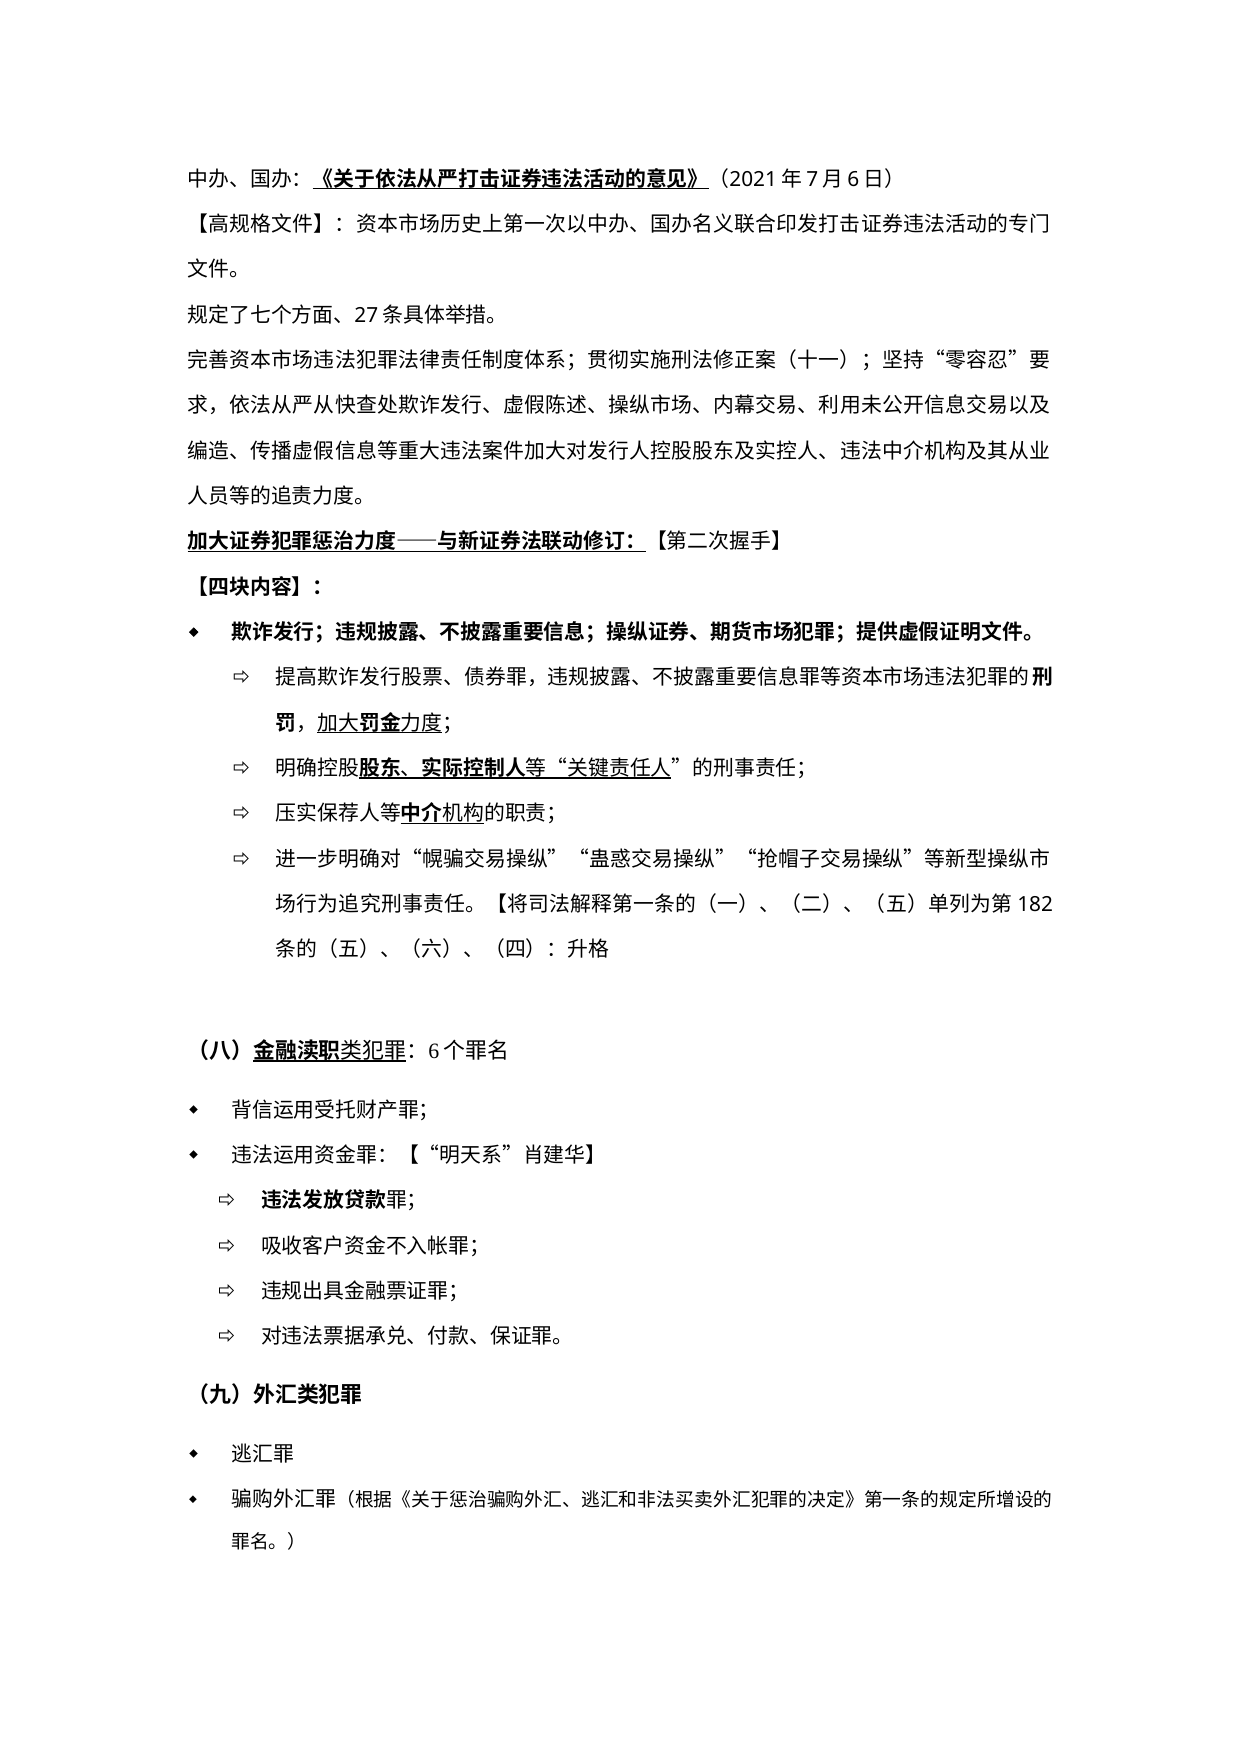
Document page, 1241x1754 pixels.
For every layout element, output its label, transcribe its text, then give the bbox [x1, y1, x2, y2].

list 明确控股股东、实际控制人等“关键责任人”的刑事责任； [232, 751, 1053, 781]
text 完善资本市场违法犯罪法律责任制度体系；贯彻实施刑法修正案（十一）；坚持“零容忍”要求，依法从严从快查处欺诈发行、虚假陈述、操纵市场、内幕交易、利用未公开信息交易以及编造、传播虚假信息等重大违法案件加大对发行人控股股东及实控人、违法中介机构及其从业人员等的追责力度。 [187, 343, 1053, 509]
text 【四块内容】： [187, 570, 1053, 600]
list 骗购外汇罪（根据《关于惩治骗购外汇、逃汇和非法买卖外汇犯罪的决定》第一条的规定所增设的罪名。） [187, 1483, 1053, 1554]
list 进一步明确对“幌骗交易操纵”“蛊惑交易操纵”“抢帽子交易操纵”等新型操纵市场行为追究刑事责任。【将司法解释第一条的（一）、（二）、（五）单列为第182条的（五）、（六）、（四）：升格 [232, 842, 1053, 963]
subtitle （九）外汇类犯罪 [187, 1377, 1053, 1409]
list 吸收客户资金不入帐罪； [217, 1229, 1053, 1259]
list 违法发放贷款罪； [217, 1184, 1053, 1214]
list 违法运用资金罪：【“明天系”肖建华】 [187, 1138, 1053, 1168]
list 对违法票据承兑、付款、保证罪。 [217, 1319, 1053, 1350]
subtitle （八）金融渎职类犯罪：6个罪名 [187, 1033, 1053, 1065]
text 【高规格文件】：资本市场历史上第一次以中办、国办名义联合印发打击证券违法活动的专门文件。 [187, 207, 1053, 283]
text 中办、国办：《关于依法从严打击证券违法活动的意见》（2021年7月6日） [187, 162, 1053, 192]
list 违规出具金融票证罪； [217, 1274, 1053, 1304]
list 背信运用受托财产罪； [187, 1093, 1053, 1123]
list 提高欺诈发行股票、债券罪，违规披露、不披露重要信息罪等资本市场违法犯罪的刑罚，加大罚金力度； [232, 661, 1053, 736]
text 规定了七个方面、27条具体举措。 [187, 298, 1053, 328]
text 加大证券犯罪惩治力度——与新证券法联动修订：【第二次握手】 [187, 525, 1053, 555]
list 欺诈发行；违规披露、不披露重要信息；操纵证券、期货市场犯罪；提供虚假证明文件。 [187, 615, 1053, 646]
list 压实保荐人等中介机构的职责； [232, 797, 1053, 827]
list 逃汇罪 [187, 1437, 1053, 1468]
